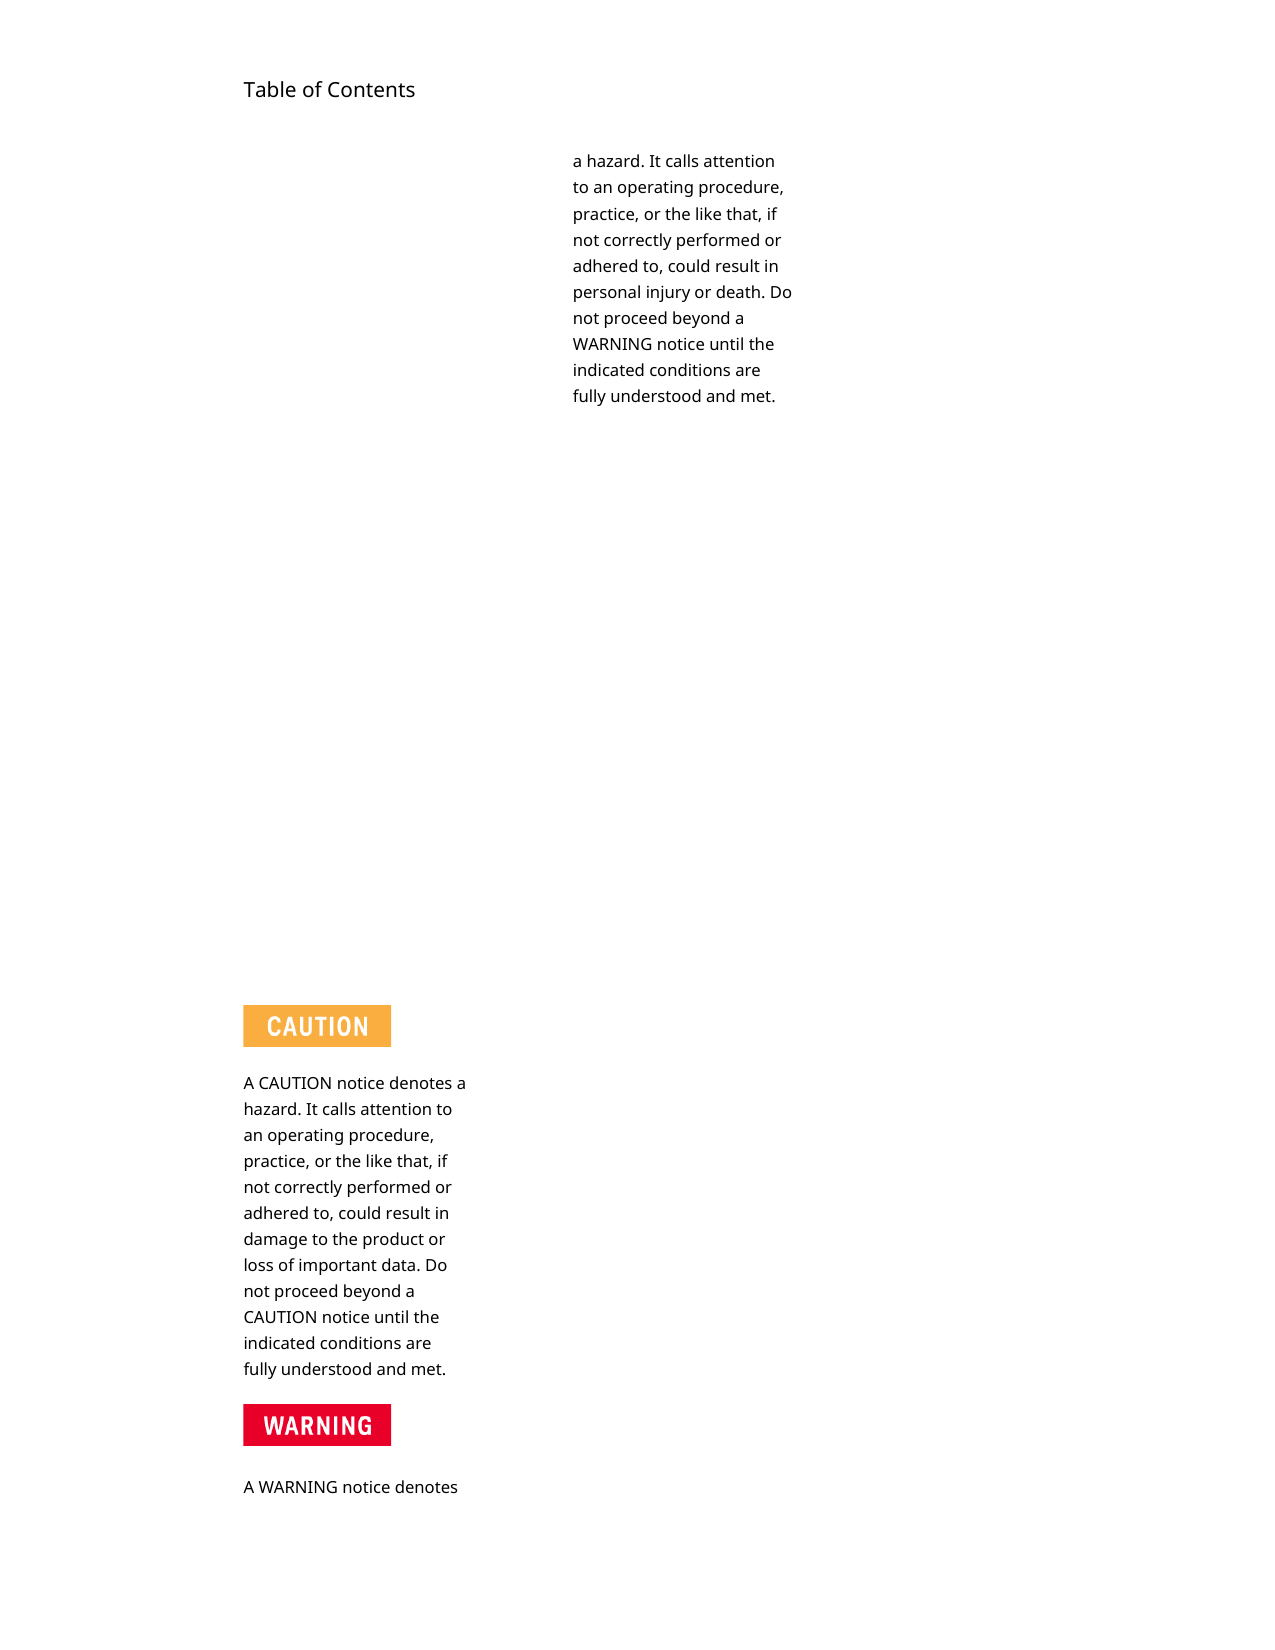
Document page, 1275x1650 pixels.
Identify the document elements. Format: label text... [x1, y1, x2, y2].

picture [243, 1404, 392, 1446]
text A WARNING notice denotes a hazard. It calls attention to an operating procedure, practice, or the like that, if not correctly performed or adhered to, could result in personal injury or death. Do not proceed beyond a WARNING notice until the indicated conditions are fully understood and met. [573, 150, 796, 407]
picture [243, 1005, 392, 1047]
text A CAUTION notice denotes a hazard. It calls attention to an operating procedure, practice, or the like that, if not correctly performed or adhered to, could result in damage to the product or loss of important data. Do not proceed beyond a CAUTION notice until the indicated conditions are fully understood and met. [243, 1071, 466, 1380]
